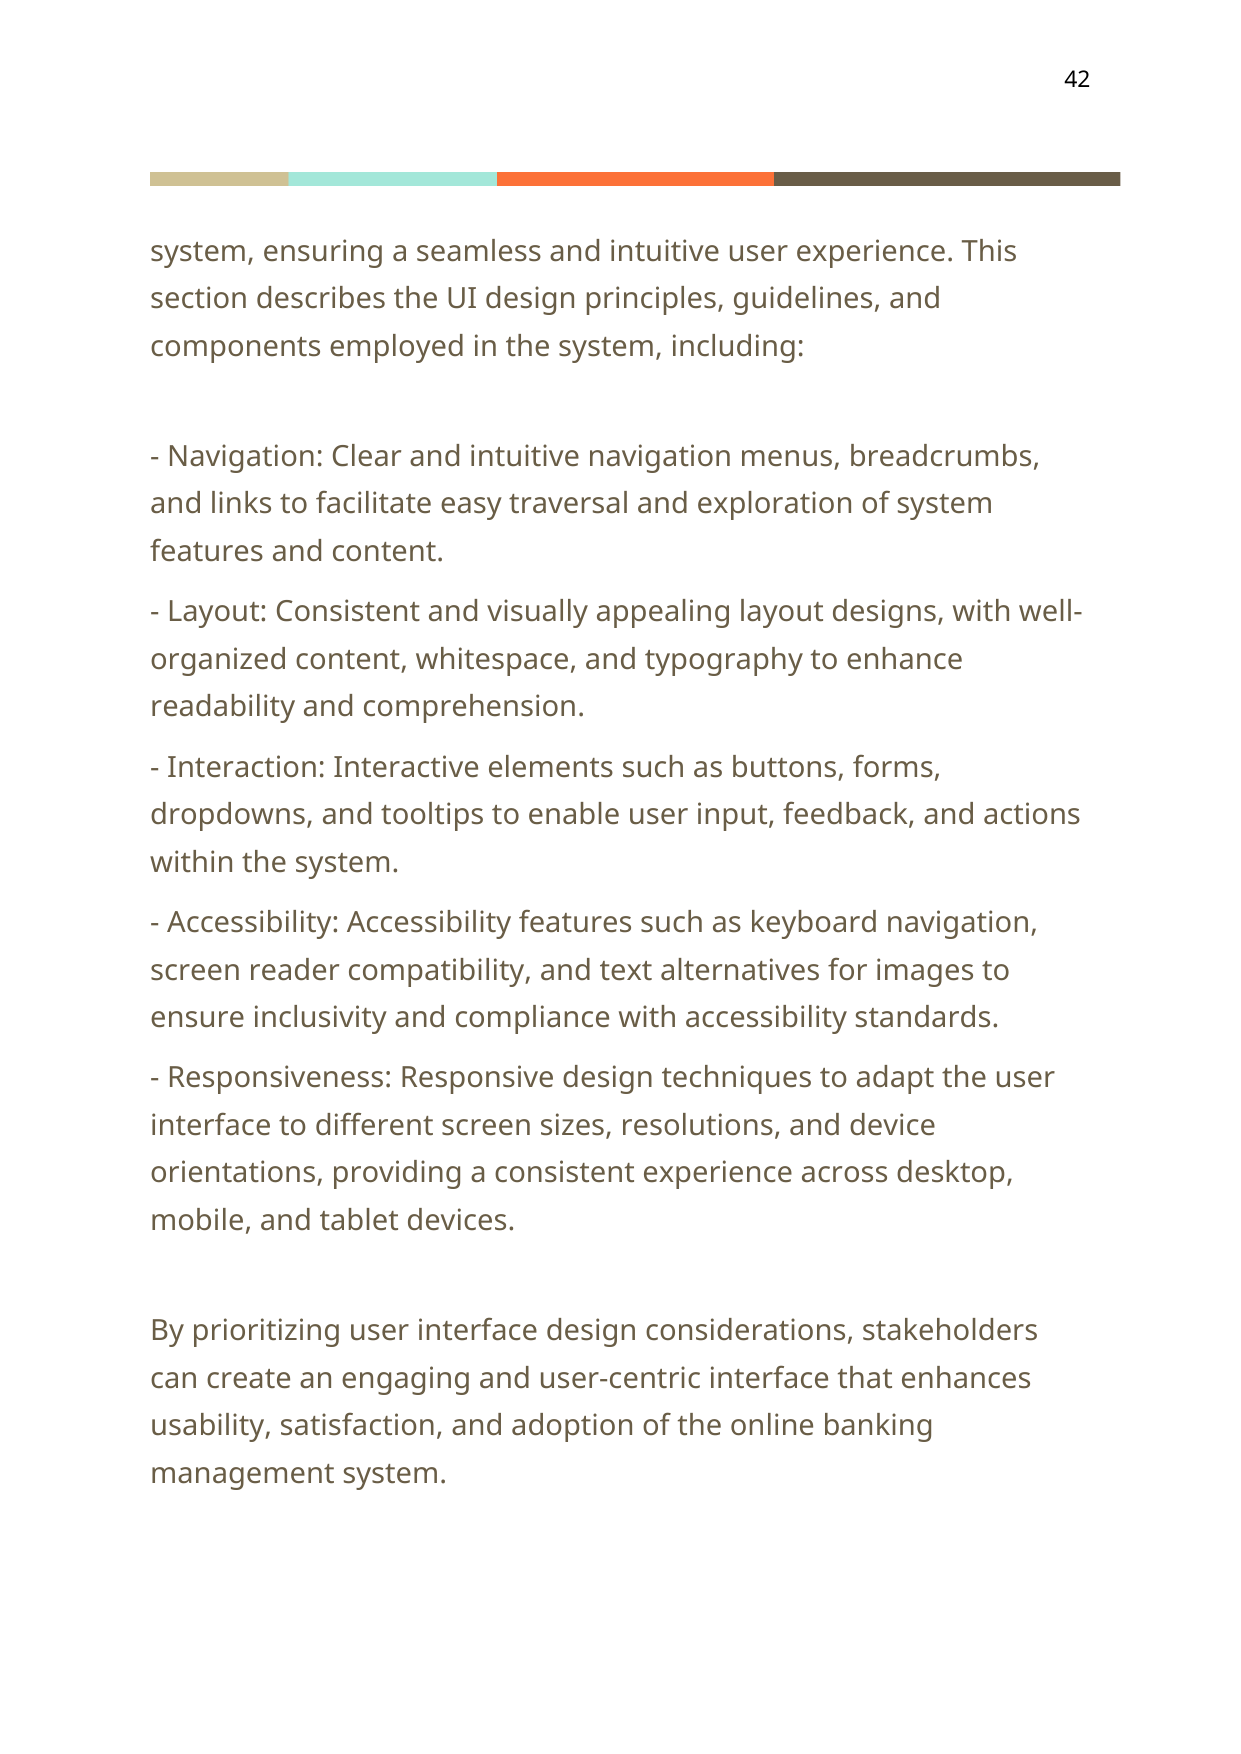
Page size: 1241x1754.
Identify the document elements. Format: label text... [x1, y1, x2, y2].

text By prioritizing user interface design considerations, stakeholders can create an engaging and user-centric interface that enhances usability, satisfaction, and adoption of the online banking management system. [150, 1309, 1090, 1492]
text - Navigation: Clear and intuitive navigation menus, breadcrumbs, and links to facilitate easy traversal and exploration of system features and content. [150, 435, 1090, 570]
text - Accessibility: Accessibility features such as keyboard navigation, screen reader compatibility, and text alternatives for images to ensure inclusivity and compliance with accessibility standards. [150, 901, 1090, 1036]
picture [150, 172, 1121, 186]
text - Responsiveness: Responsive design techniques to adapt the user interface to different screen sizes, resolutions, and device orientations, providing a consistent experience across desktop, mobile, and tablet devices. [150, 1056, 1090, 1239]
text - Layout: Consistent and visually appealing layout designs, with well-organized content, whitespace, and typography to enhance readability and comprehension. [150, 591, 1090, 725]
text - Interaction: Interactive elements such as buttons, forms, dropdowns, and tooltips to enable user input, feedback, and actions within the system. [150, 746, 1090, 881]
